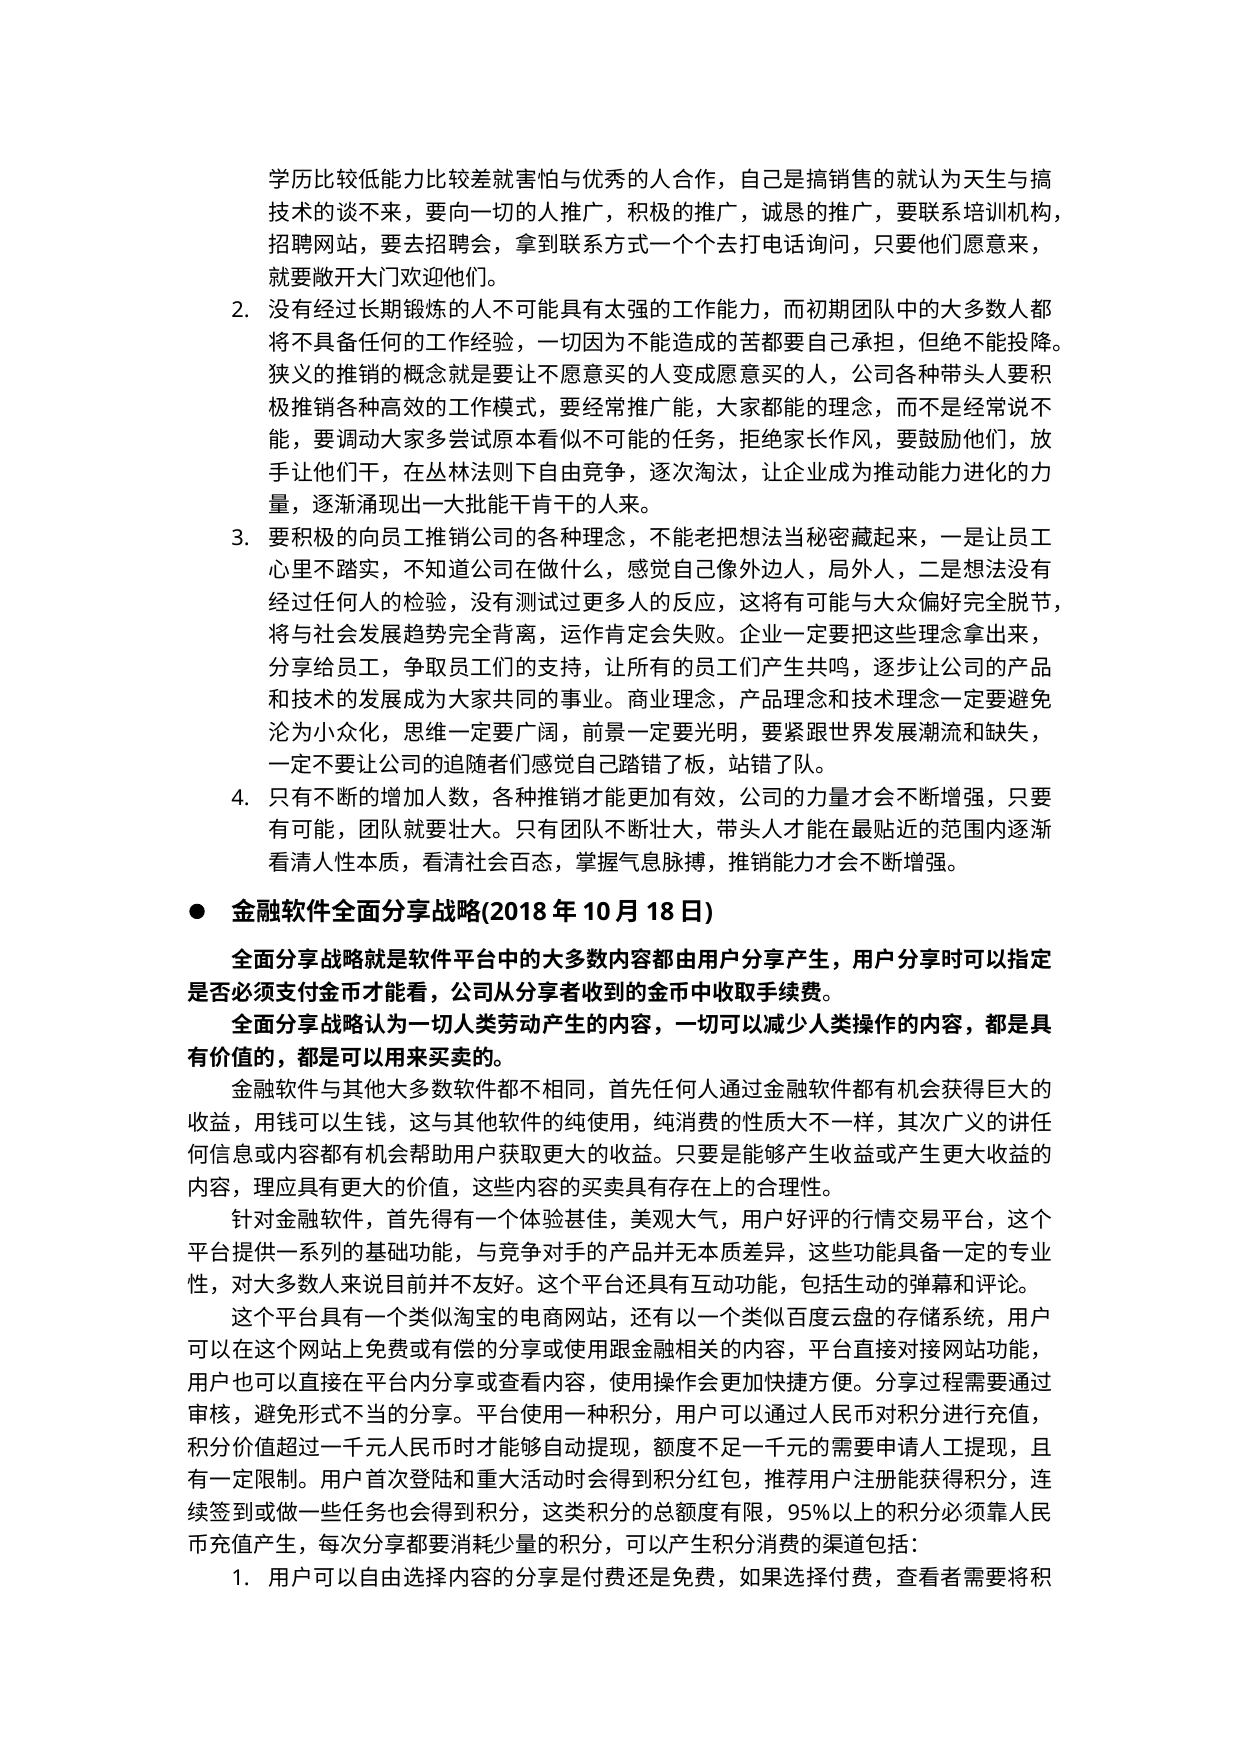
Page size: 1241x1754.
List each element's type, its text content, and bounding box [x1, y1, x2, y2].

list 没有经过长期锻炼的人不可能具有太强的工作能力，而初期团队中的大多数人都将不具备任何的工作经验，一切因为不能造成的苦都要自己承担，但绝不能投降。狭义的推销的概念就是要让不愿意买的人变成愿意买的人，公司各种带头人要积极推销各种高效的工作模式，要经常推广能，大家都能的理念，而不是经常说不能，要调动大家多尝试原本看似不可能的任务，拒绝家长作风，要鼓励他们，放手让他们干，在丛林法则下自由竞争，逐次淘汰，让企业成为推动能力进化的力量，逐渐涌现出一大批能干肯干的人来。 [231, 292, 1053, 519]
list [231, 162, 1053, 292]
text 金融软件与其他大多数软件都不相同，首先任何人通过金融软件都有机会获得巨大的收益，用钱可以生钱，这与其他软件的纯使用，纯消费的性质大不一样，其次广义的讲任何信息或内容都有机会帮助用户获取更大的收益。只要是能够产生收益或产生更大收益的内容，理应具有更大的价值，这些内容的买卖具有存在上的合理性。 [187, 1072, 1053, 1202]
text 这个平台具有一个类似淘宝的电商网站，还有以一个类似百度云盘的存储系统，用户可以在这个网站上免费或有偿的分享或使用跟金融相关的内容，平台直接对接网站功能，用户也可以直接在平台内分享或查看内容，使用操作会更加快捷方便。分享过程需要通过审核，避免形式不当的分享。平台使用一种积分，用户可以通过人民币对积分进行充值，积分价值超过一千元人民币时才能够自动提现，额度不足一千元的需要申请人工提现，且有一定限制。用户首次登陆和重大活动时会得到积分红包，推荐用户注册能获得积分，连续签到或做一些任务也会得到积分，这类积分的总额度有限，95%以上的积分必须靠人民币充值产生，每次分享都要消耗少量的积分，可以产生积分消费的渠道包括： [187, 1299, 1053, 1559]
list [231, 1559, 1053, 1592]
list 要积极的向员工推销公司的各种理念，不能老把想法当秘密藏起来，一是让员工心里不踏实，不知道公司在做什么，感觉自己像外边人，局外人，二是想法没有经过任何人的检验，没有测试过更多人的反应，这将有可能与大众偏好完全脱节，将与社会发展趋势完全背离，运作肯定会失败。企业一定要把这些理念拿出来，分享给员工，争取员工们的支持，让所有的员工们产生共鸣，逐步让公司的产品和技术的发展成为大家共同的事业。商业理念，产品理念和技术理念一定要避免沦为小众化，思维一定要广阔，前景一定要光明，要紧跟世界发展潮流和缺失，一定不要让公司的追随者们感觉自己踏错了板，站错了队。 [231, 519, 1053, 779]
list 金融软件全面分享战略(2018年10月18日) [187, 877, 1053, 942]
text 全面分享战略认为一切人类劳动产生的内容，一切可以减少人类操作的内容，都是具有价值的，都是可以用来买卖的。 [187, 1007, 1053, 1072]
list 只有不断的增加人数，各种推销才能更加有效，公司的力量才会不断增强，只要有可能，团队就要壮大。只有团队不断壮大，带头人才能在最贴近的范围内逐渐看清人性本质，看清社会百态，掌握气息脉搏，推销能力才会不断增强。 [231, 779, 1053, 877]
text 全面分享战略就是软件平台中的大多数内容都由用户分享产生，用户分享时可以指定是否必须支付金币才能看，公司从分享者收到的金币中收取手续费。 [187, 942, 1053, 1007]
text 针对金融软件，首先得有一个体验甚佳，美观大气，用户好评的行情交易平台，这个平台提供一系列的基础功能，与竞争对手的产品并无本质差异，这些功能具备一定的专业性，对大多数人来说目前并不友好。这个平台还具有互动功能，包括生动的弹幕和评论。 [187, 1202, 1053, 1299]
